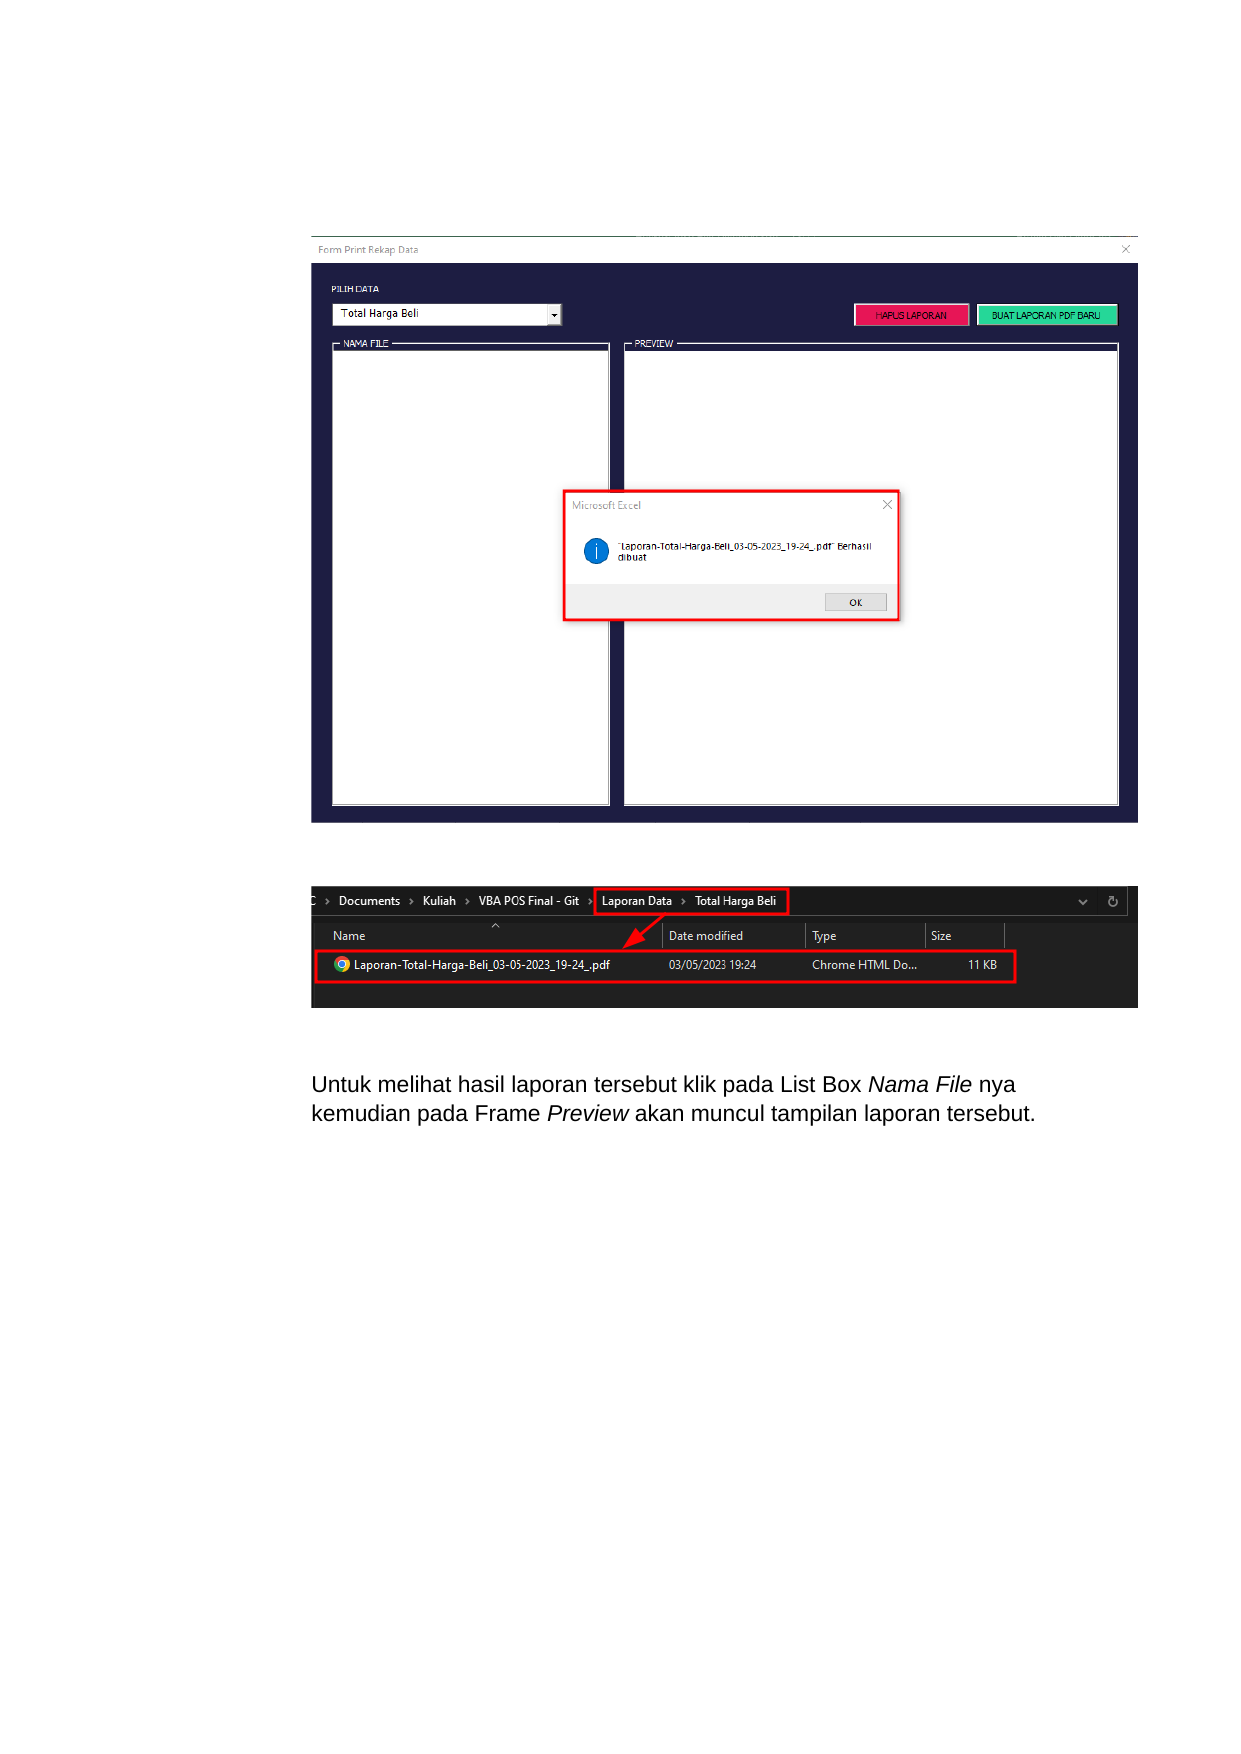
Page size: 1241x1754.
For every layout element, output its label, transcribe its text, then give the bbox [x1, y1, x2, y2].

picture [311, 886, 1138, 1008]
text Untuk melihat hasil laporan tersebut klik pada List Box Nama File nya kemudian pada Frame Preview akan muncul tampilan laporan tersebut. [311, 1071, 1063, 1126]
picture [311, 236, 1138, 823]
